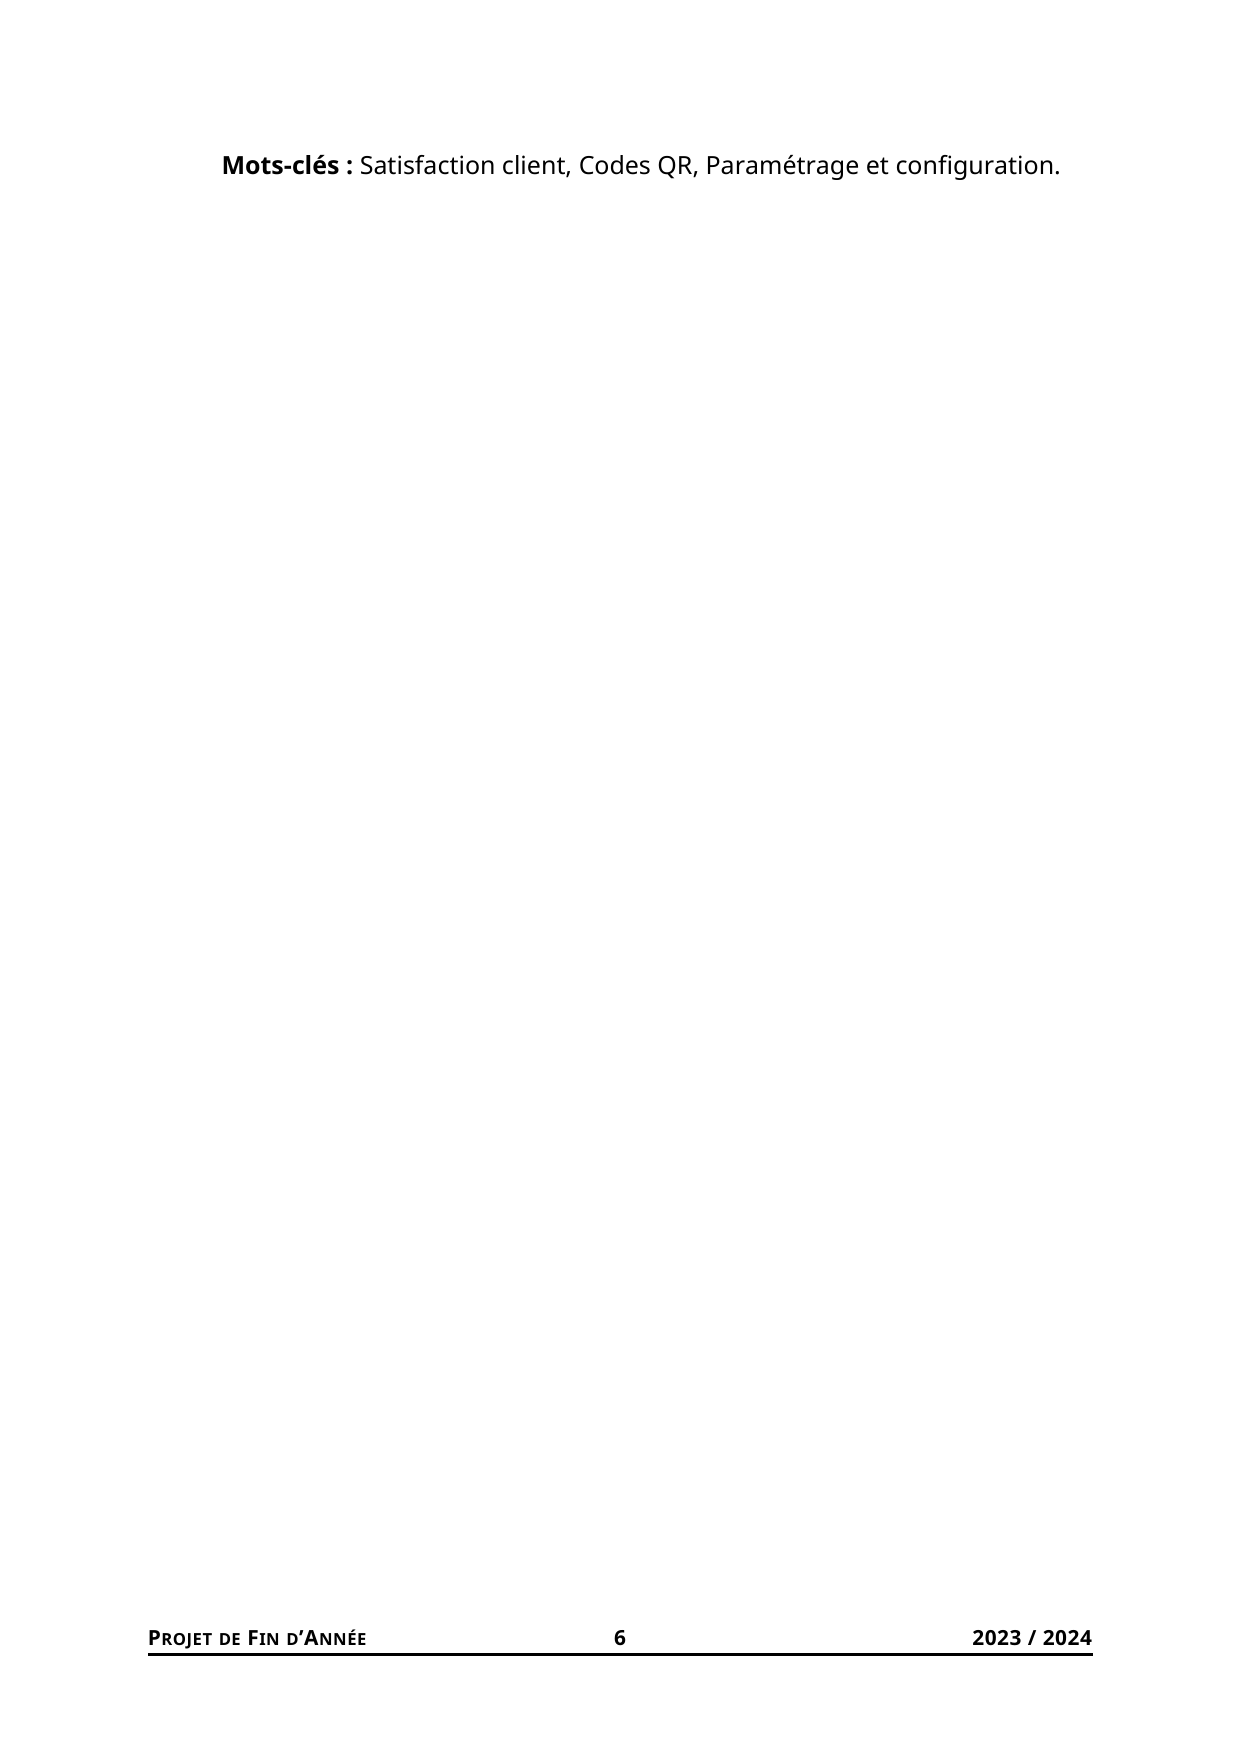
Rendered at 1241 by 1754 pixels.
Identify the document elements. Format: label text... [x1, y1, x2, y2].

text Mots-clés : Satisfaction client, Codes QR, Paramétrage et configuration. [148, 148, 1093, 182]
